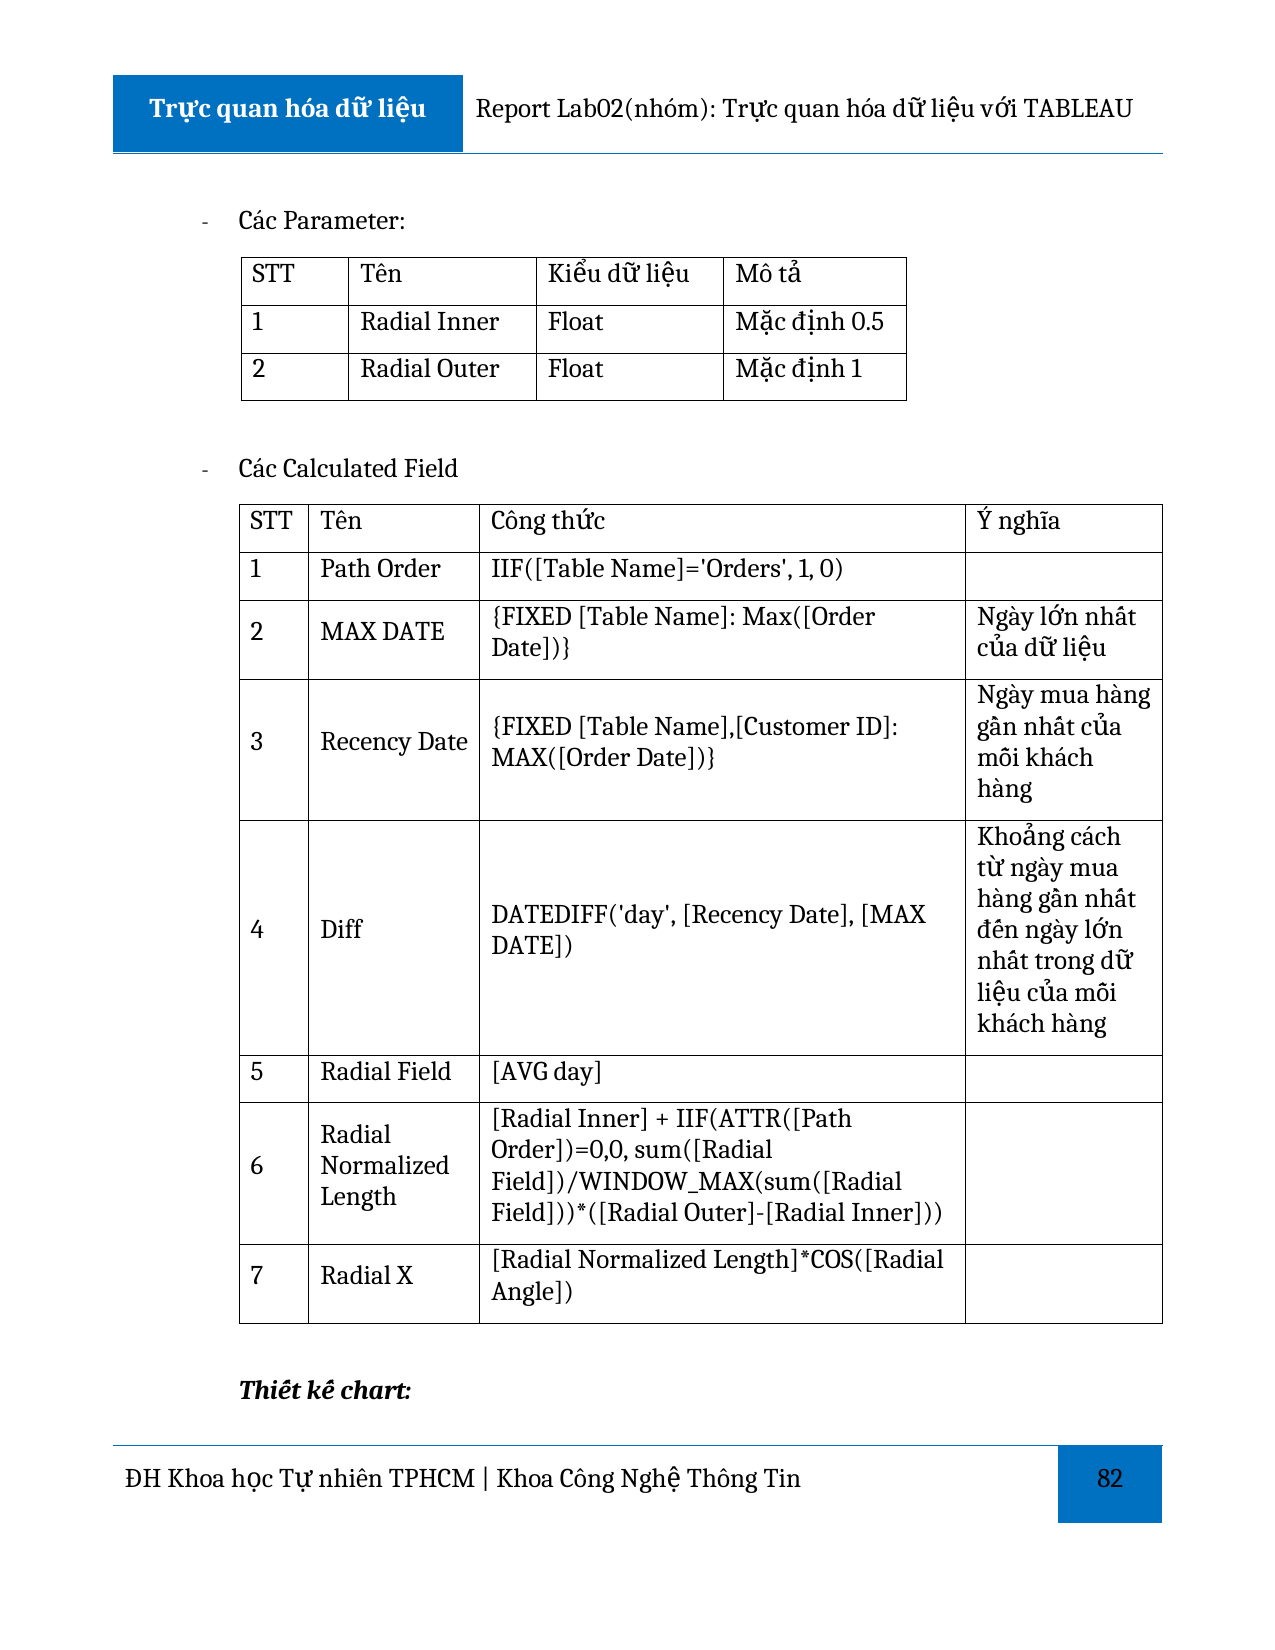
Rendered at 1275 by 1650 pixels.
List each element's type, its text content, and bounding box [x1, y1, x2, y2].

table_cell 1 [242, 306, 348, 352]
list Các Parameter: [201, 205, 1162, 237]
table_cell [Radial Normalized Length]*COS([Radial Angle]) [480, 1245, 965, 1322]
table_cell Radial Normalized Length [309, 1103, 479, 1243]
table_cell Mặc định 0.5 [724, 306, 906, 352]
list Các Calculated Field [201, 453, 1162, 484]
table_cell Diff [309, 821, 479, 1054]
table_cell 7 [240, 1245, 308, 1322]
table_cell Float [537, 306, 723, 352]
table_cell Ngày mua hàng gần nhất của mỗi khách hàng [966, 680, 1162, 820]
table_cell {FIXED [Table Name],[Customer ID]: MAX([Order Date])} [480, 680, 965, 820]
table_cell Recency Date [309, 680, 479, 820]
table_cell Radial Outer [349, 354, 536, 400]
table_header Tên [309, 505, 479, 552]
table_cell [966, 1245, 1162, 1322]
table_cell {FIXED [Table Name]: Max([Order Date])} [480, 601, 965, 678]
table_header Tên [349, 258, 536, 304]
table_cell Khoảng cách từ ngày mua hàng gần nhất đến ngày lớn nhất trong dữ liệu của mỗi khách hàng [966, 821, 1162, 1054]
table_header Ý nghĩa [966, 505, 1162, 552]
list Thiết kế chart: [239, 1375, 1162, 1406]
table_cell [966, 553, 1162, 599]
table_header STT [242, 258, 348, 304]
table_cell 2 [242, 354, 348, 400]
table_header Mô tả [724, 258, 906, 304]
table_cell [Radial Inner] + IIF(ATTR([Path Order])=0,0, sum([Radial Field])/WINDOW_MAX(sum([Radial Field]))*([Radial Outer]-[Radial Inner])) [480, 1103, 965, 1243]
table_header Kiểu dữ liệu [537, 258, 723, 304]
table_cell MAX DATE [309, 601, 479, 678]
table_cell IIF([Table Name]='Orders', 1, 0) [480, 553, 965, 599]
table_cell [AVG day] [480, 1056, 965, 1102]
table_cell 4 [240, 821, 308, 1054]
table_cell Radial Field [309, 1056, 479, 1102]
table_cell Radial Inner [349, 306, 536, 352]
table_cell 6 [240, 1103, 308, 1243]
table_cell Float [537, 354, 723, 400]
table_cell [966, 1103, 1162, 1243]
table_cell 2 [240, 601, 308, 678]
table_cell [966, 1056, 1162, 1102]
table_cell Mặc định 1 [724, 354, 906, 400]
table_cell 3 [240, 680, 308, 820]
table_cell Radial X [309, 1245, 479, 1322]
table_cell 5 [240, 1056, 308, 1102]
table_header STT [240, 505, 308, 552]
table_cell 1 [240, 553, 308, 599]
table_cell DATEDIFF('day', [Recency Date], [MAX DATE]) [480, 821, 965, 1054]
table_cell Path Order [309, 553, 479, 599]
table_cell Ngày lớn nhất của dữ liệu [966, 601, 1162, 678]
table_header Công thức [480, 505, 965, 552]
